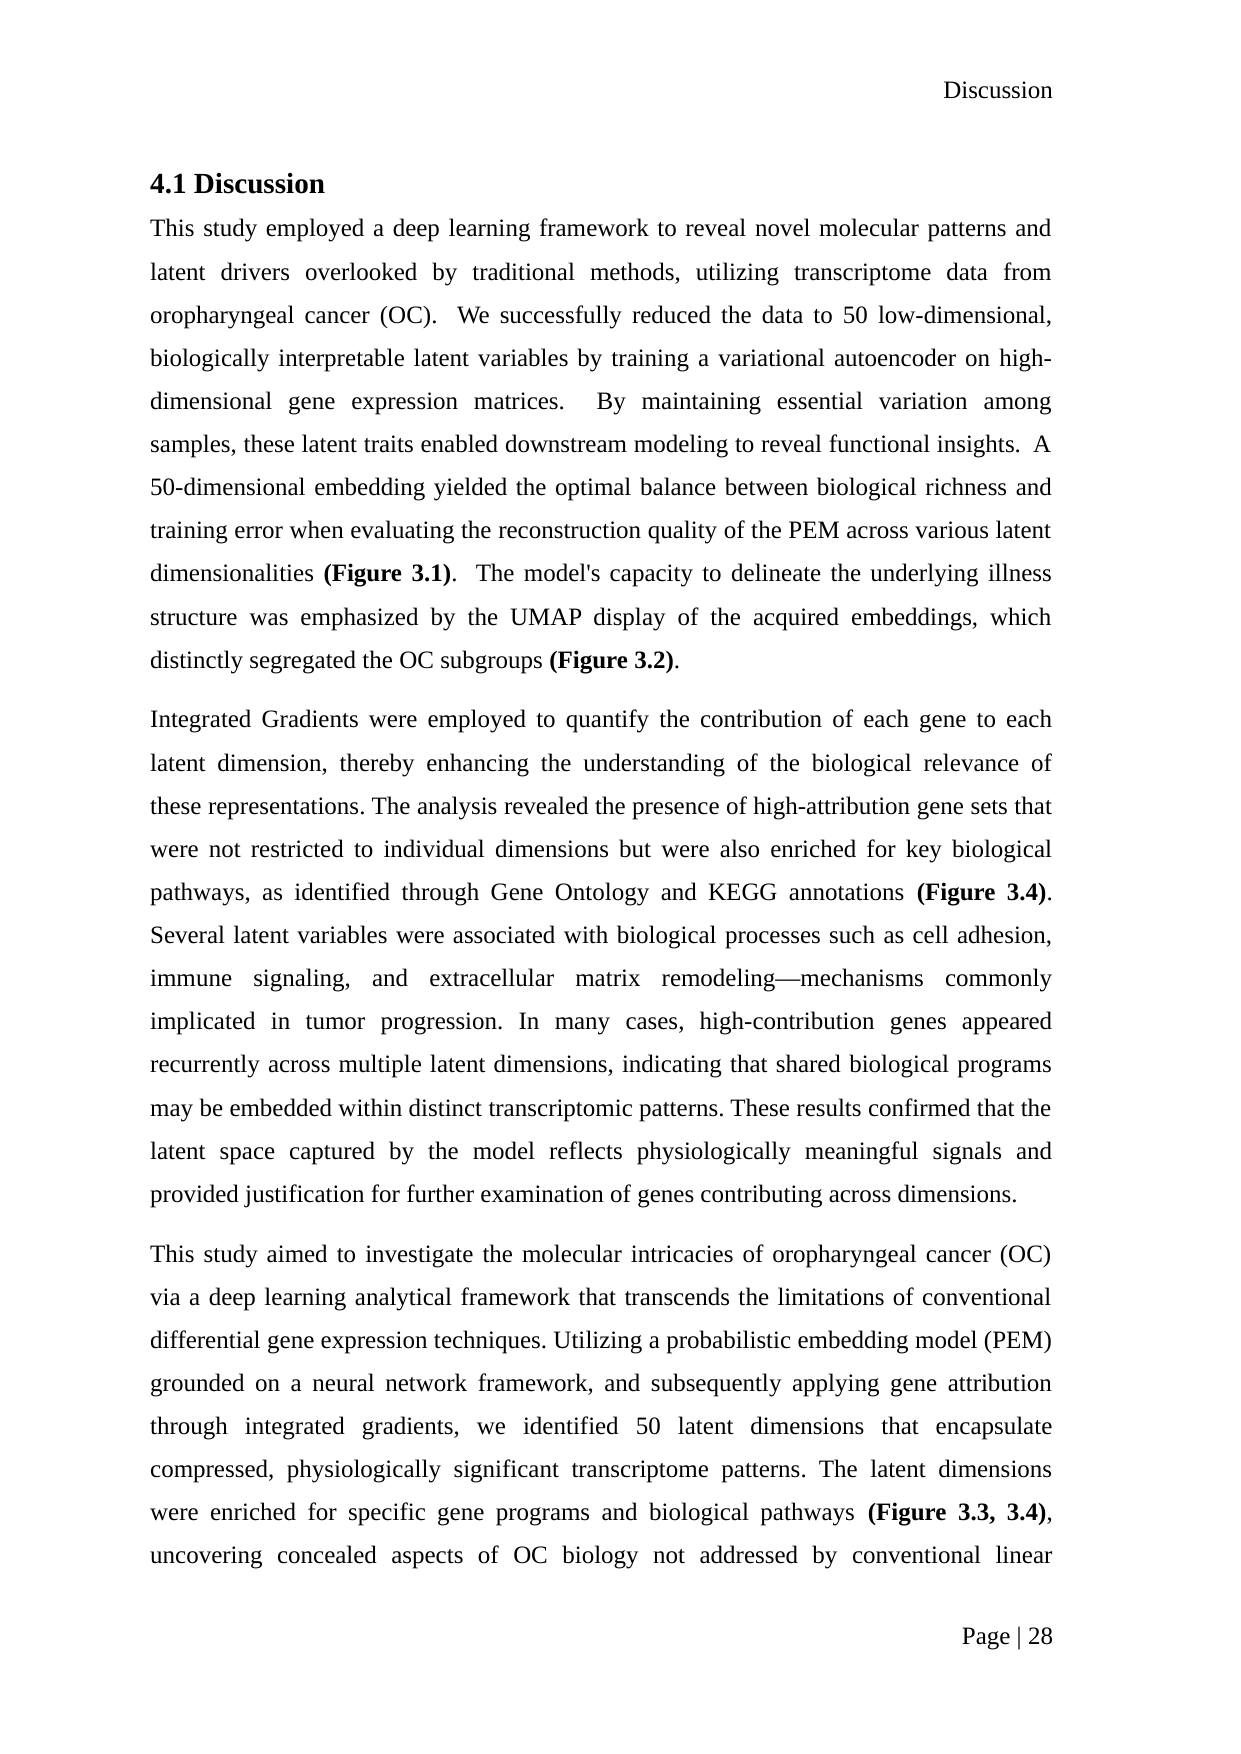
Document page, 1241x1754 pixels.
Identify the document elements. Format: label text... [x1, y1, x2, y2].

text This study employed a deep learning framework to reveal novel molecular patterns and latent drivers overlooked by traditional methods, utilizing transcriptome data from oropharyngeal cancer (OC). We successfully reduced the data to 50 low-dimensional, biologically interpretable latent variables by training a variational autoencoder on high-dimensional gene expression matrices. By maintaining essential variation among samples, these latent traits enabled downstream modeling to reveal functional insights. A 50-dimensional embedding yielded the optimal balance between biological richness and training error when evaluating the reconstruction quality of the PEM across various latent dimensionalities (Figure 3.1). The model's capacity to delineate the underlying illness structure was emphasized by the UMAP display of the acquired embeddings, which distinctly segregated the OC subgroups (Figure 3.2). [150, 213, 1053, 673]
text Integrated Gradients were employed to quantify the contribution of each gene to each latent dimension, thereby enhancing the understanding of the biological relevance of these representations. The analysis revealed the presence of high-attribution gene sets that were not restricted to individual dimensions but were also enriched for key biological pathways, as identified through Gene Ontology and KEGG annotations (Figure 3.4). Several latent variables were associated with biological processes such as cell adhesion, immune signaling, and extracellular matrix remodeling—mechanisms commonly implicated in tumor progression. In many cases, high-contribution genes appeared recurrently across multiple latent dimensions, indicating that shared biological programs may be embedded within distinct transcriptomic patterns. These results confirmed that the latent space captured by the model reflects physiologically meaningful signals and provided justification for further examination of genes contributing across dimensions. [150, 704, 1053, 1208]
subtitle 4.1 Discussion [150, 167, 1053, 200]
